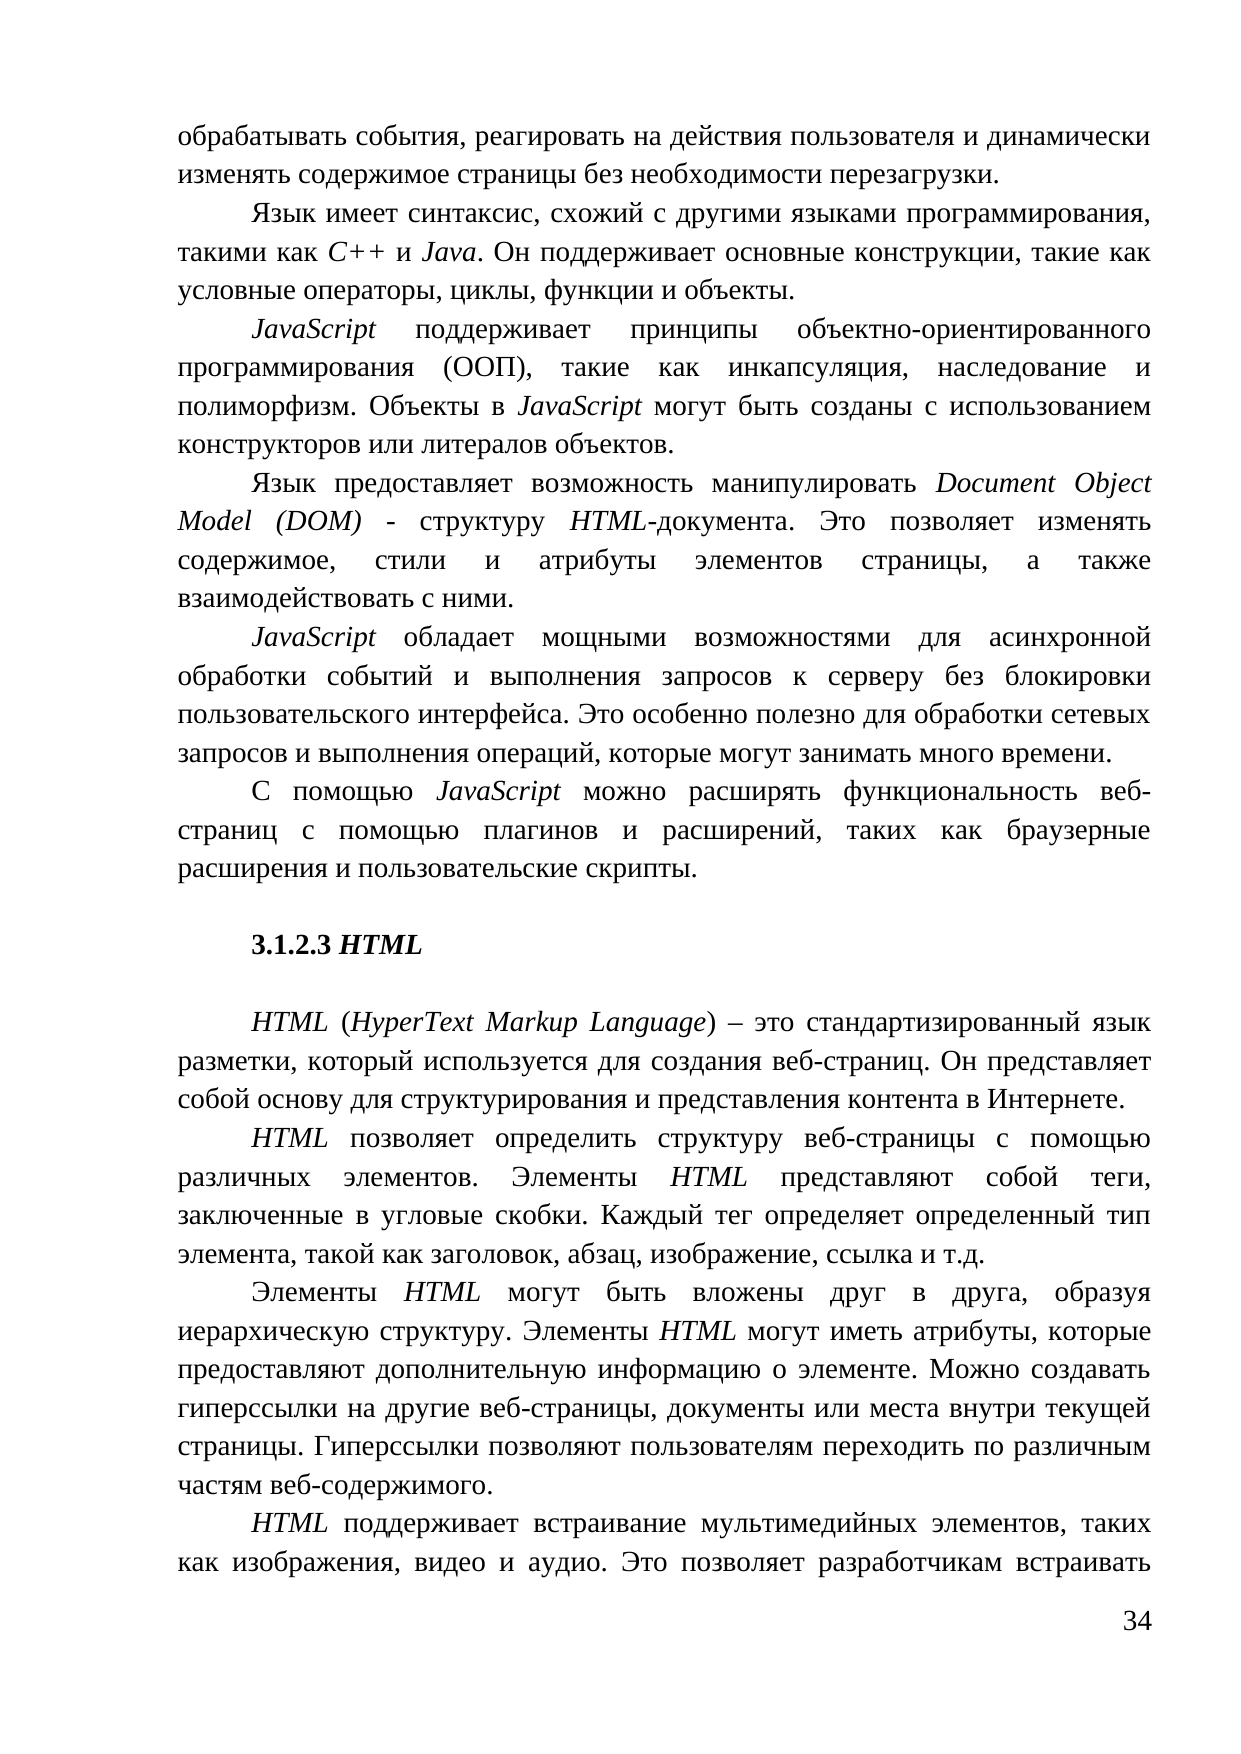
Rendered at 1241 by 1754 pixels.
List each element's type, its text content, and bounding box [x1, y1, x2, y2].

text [177, 118, 1152, 190]
text HTML позволяет определить структуру веб-страницы с помощью различных элементов. Элементы HTML представляют собой теги, заключенные в угловые скобки. Каждый тег определяет определенный тип элемента, такой как заголовок, абзац, изображение, ссылка и т.д. [177, 1120, 1152, 1269]
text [177, 1506, 1152, 1578]
text 3.1.2.3 HTML [177, 927, 1152, 961]
text С помощью JavaScript можно расширять функциональность веб-страниц с помощью плагинов и расширений, таких как браузерные расширения и пользовательские скрипты. [177, 773, 1152, 884]
text HTML (HyperText Markup Language) – это стандартизированный язык разметки, который используется для создания веб-страниц. Он представляет собой основу для структурирования и представления контента в Интернете. [177, 1004, 1152, 1115]
text Язык предоставляет возможность манипулировать Document Object Model (DOM) - структуру HTML-документа. Это позволяет изменять содержимое, стили и атрибуты элементов страницы, а также взаимодействовать с ними. [177, 465, 1152, 614]
text Элементы HTML могут быть вложены друг в друга, образуя иерархическую структуру. Элементы HTML могут иметь атрибуты, которые предоставляют дополнительную информацию о элементе. Можно создавать гиперссылки на другие веб-страницы, документы или места внутри текущей страницы. Гиперссылки позволяют пользователям переходить по различным частям веб-содержимого. [177, 1274, 1152, 1501]
text JavaScript обладает мощными возможностями для асинхронной обработки событий и выполнения запросов к серверу без блокировки пользовательского интерфейса. Это особенно полезно для обработки сетевых запросов и выполнения операций, которые могут занимать много времени. [177, 619, 1152, 768]
text Язык имеет синтаксис, схожий с другими языками программирования, такими как C++ и Java. Он поддерживает основные конструкции, такие как условные операторы, циклы, функции и объекты. [177, 195, 1152, 306]
text JavaScript поддерживает принципы объектно-ориентированного программирования (ООП), такие как инкапсуляция, наследование и полиморфизм. Объекты в JavaScript могут быть созданы с использованием конструкторов или литералов объектов. [177, 311, 1152, 460]
